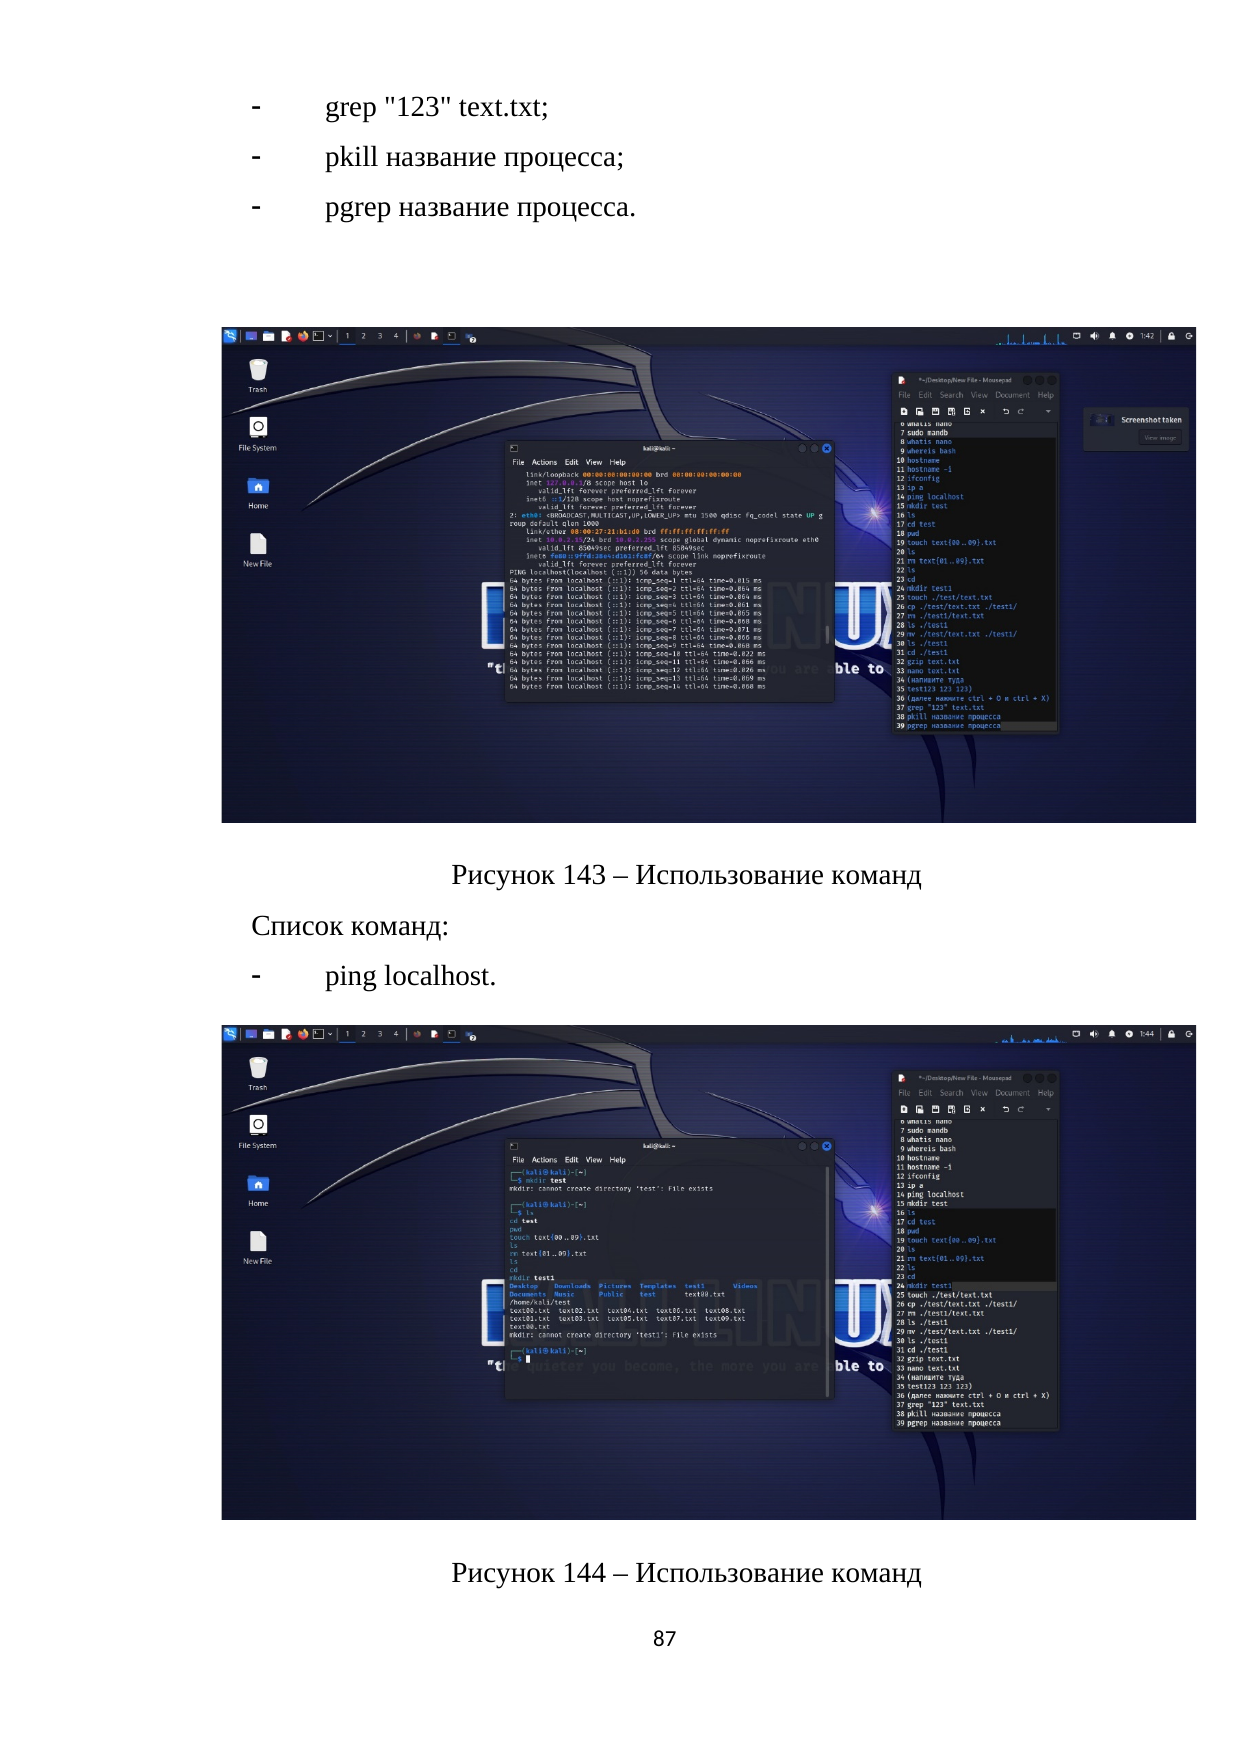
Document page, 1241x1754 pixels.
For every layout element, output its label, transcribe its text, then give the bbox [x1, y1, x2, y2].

list ping localhost. [177, 958, 1152, 992]
text Рисунок 144 – Использование команд [177, 1555, 1152, 1588]
list pkill название процесса; [177, 139, 1152, 173]
list pgrep название процесса. [177, 189, 1152, 223]
picture [221, 1025, 1197, 1520]
list grep "123" text.txt; [177, 89, 1152, 122]
text Рисунок 143 – Использование команд [177, 857, 1152, 891]
picture [221, 327, 1197, 823]
text Список команд: [177, 908, 1152, 941]
